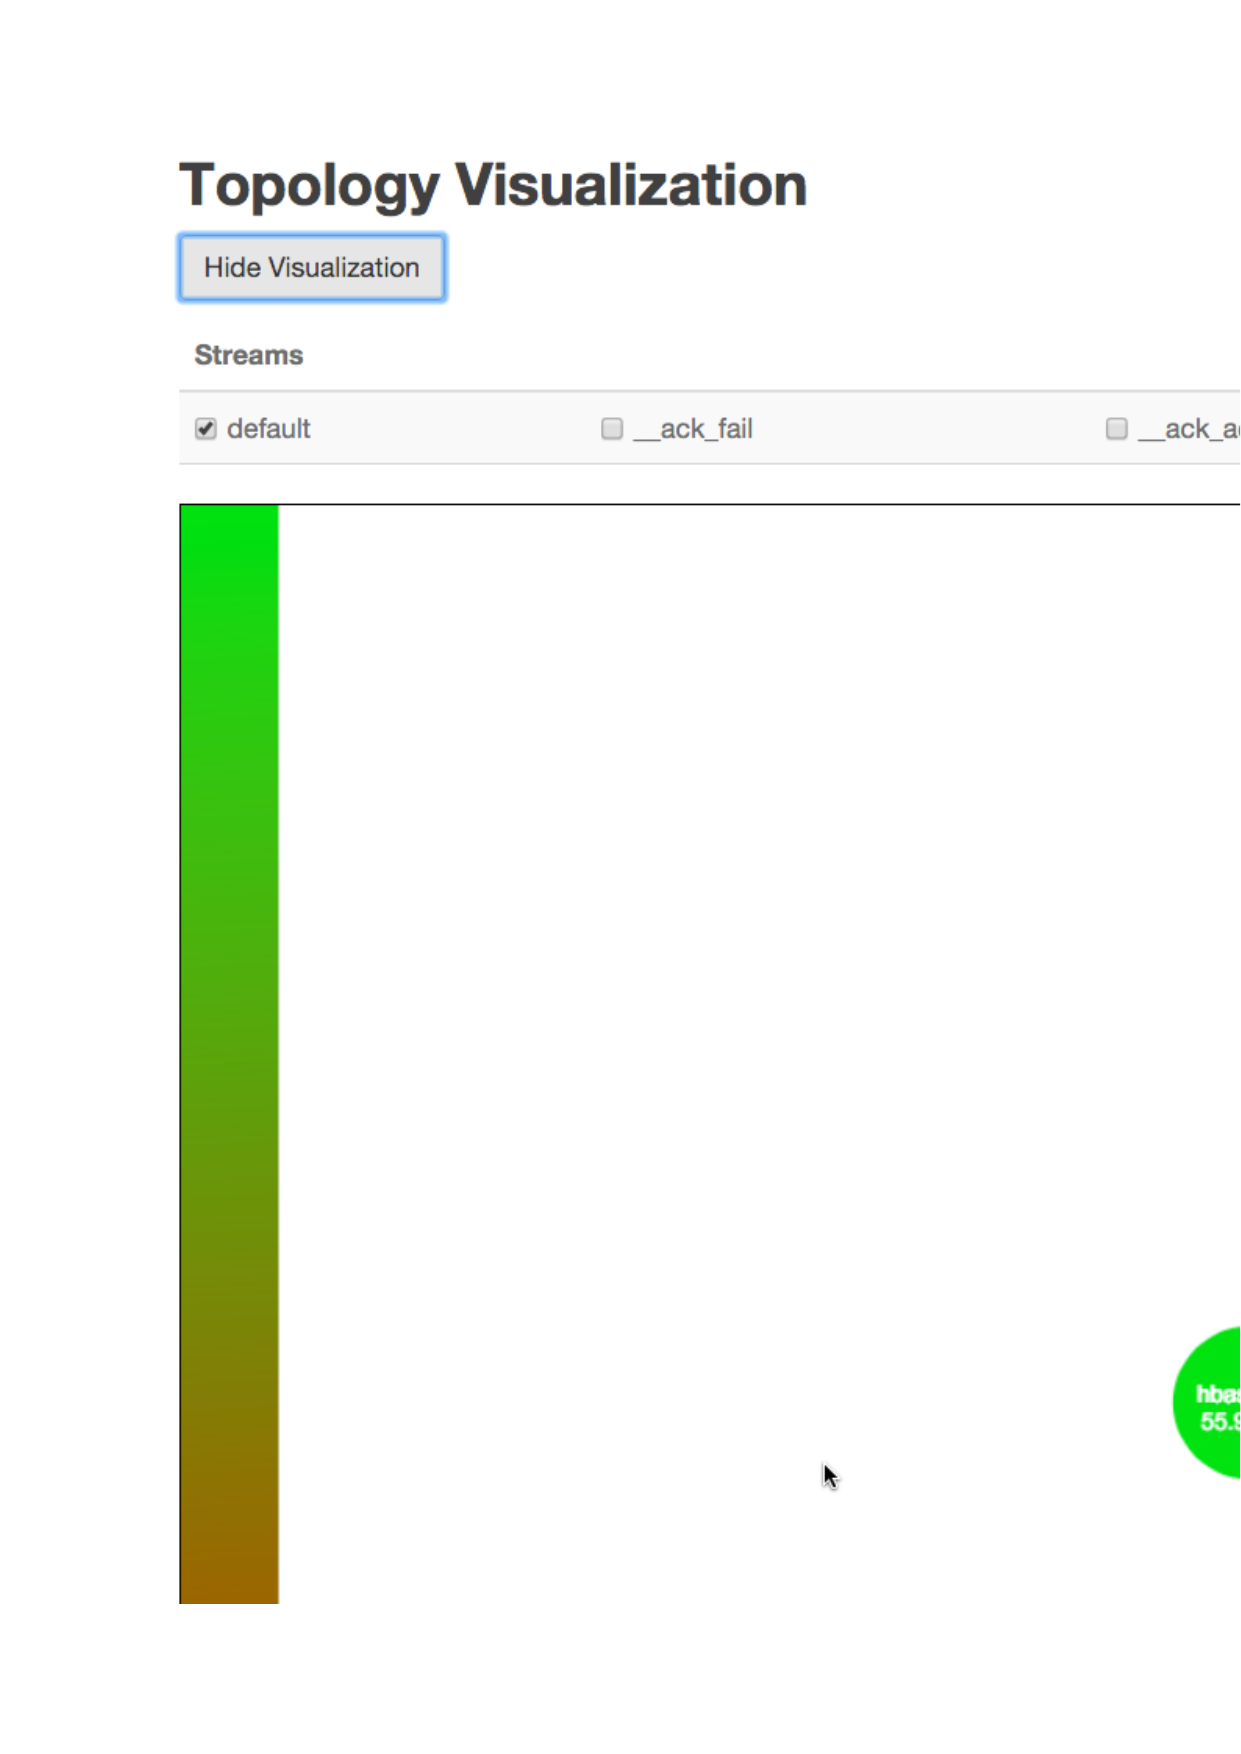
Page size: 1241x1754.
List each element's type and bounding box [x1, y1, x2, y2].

picture [150, 150, 1241, 1604]
